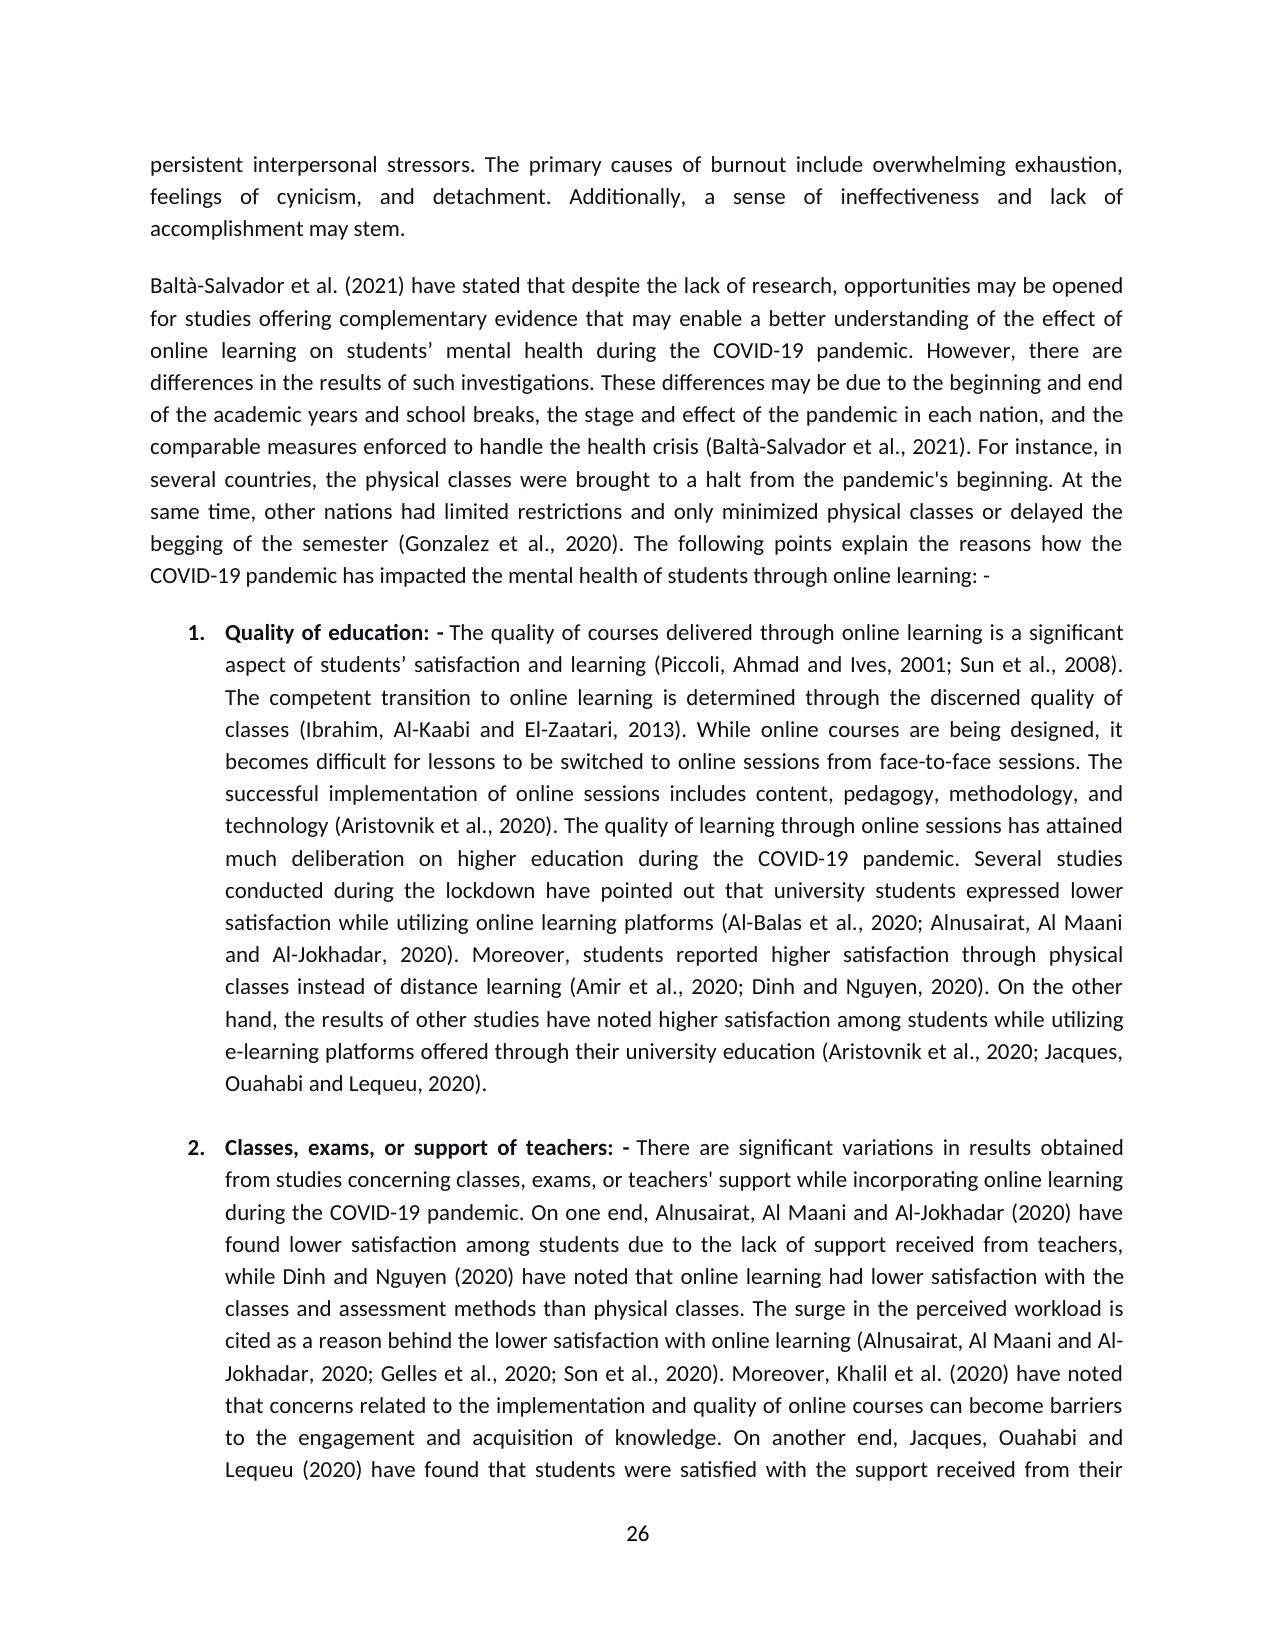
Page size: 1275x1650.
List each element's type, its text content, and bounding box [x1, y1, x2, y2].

list Quality of education: - The quality of courses delivered through online learning is a significant aspect of students’ satisfaction and learning (Piccoli, Ahmad and Ives, 2001; Sun et al., 2008). The competent transition to online learning is determined through the discerned quality of classes (Ibrahim, Al-Kaabi and El-Zaatari, 2013). While online courses are being designed, it becomes difficult for lessons to be switched to online sessions from face-to-face sessions. The successful implementation of online sessions includes content, pedagogy, methodology, and technology (Aristovnik et al., 2020). The quality of learning through online sessions has attained much deliberation on higher education during the COVID-19 pandemic. Several studies conducted during the lockdown have pointed out that university students expressed lower satisfaction while utilizing online learning platforms (Al-Balas et al., 2020; Alnusairat, Al Maani and Al-Jokhadar, 2020). Moreover, students reported higher satisfaction through physical classes instead of distance learning (Amir et al., 2020; Dinh and Nguyen, 2020). On the other hand, the results of other studies have noted higher satisfaction among students while utilizing e-learning platforms offered through their university education (Aristovnik et al., 2020; Jacques, Ouahabi and Lequeu, 2020). [187, 618, 1125, 1097]
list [187, 1133, 1125, 1483]
text Baltà-Salvador et al. (2021) have stated that despite the lack of research, opportunities may be opened for studies offering complementary evidence that may enable a better understanding of the effect of online learning on students’ mental health during the COVID-19 pandemic. However, there are differences in the results of such investigations. These differences may be due to the beginning and end of the academic years and school breaks, the stage and effect of the pandemic in each nation, and the comparable measures enforced to handle the health crisis (Baltà-Salvador et al., 2021). For instance, in several countries, the physical classes were brought to a halt from the pandemic's beginning. At the same time, other nations had limited restrictions and only minimized physical classes or delayed the begging of the semester (Gonzalez et al., 2020). The following points explain the reasons how the COVID-19 pandemic has impacted the mental health of students through online learning: - [150, 272, 1125, 589]
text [150, 150, 1125, 242]
